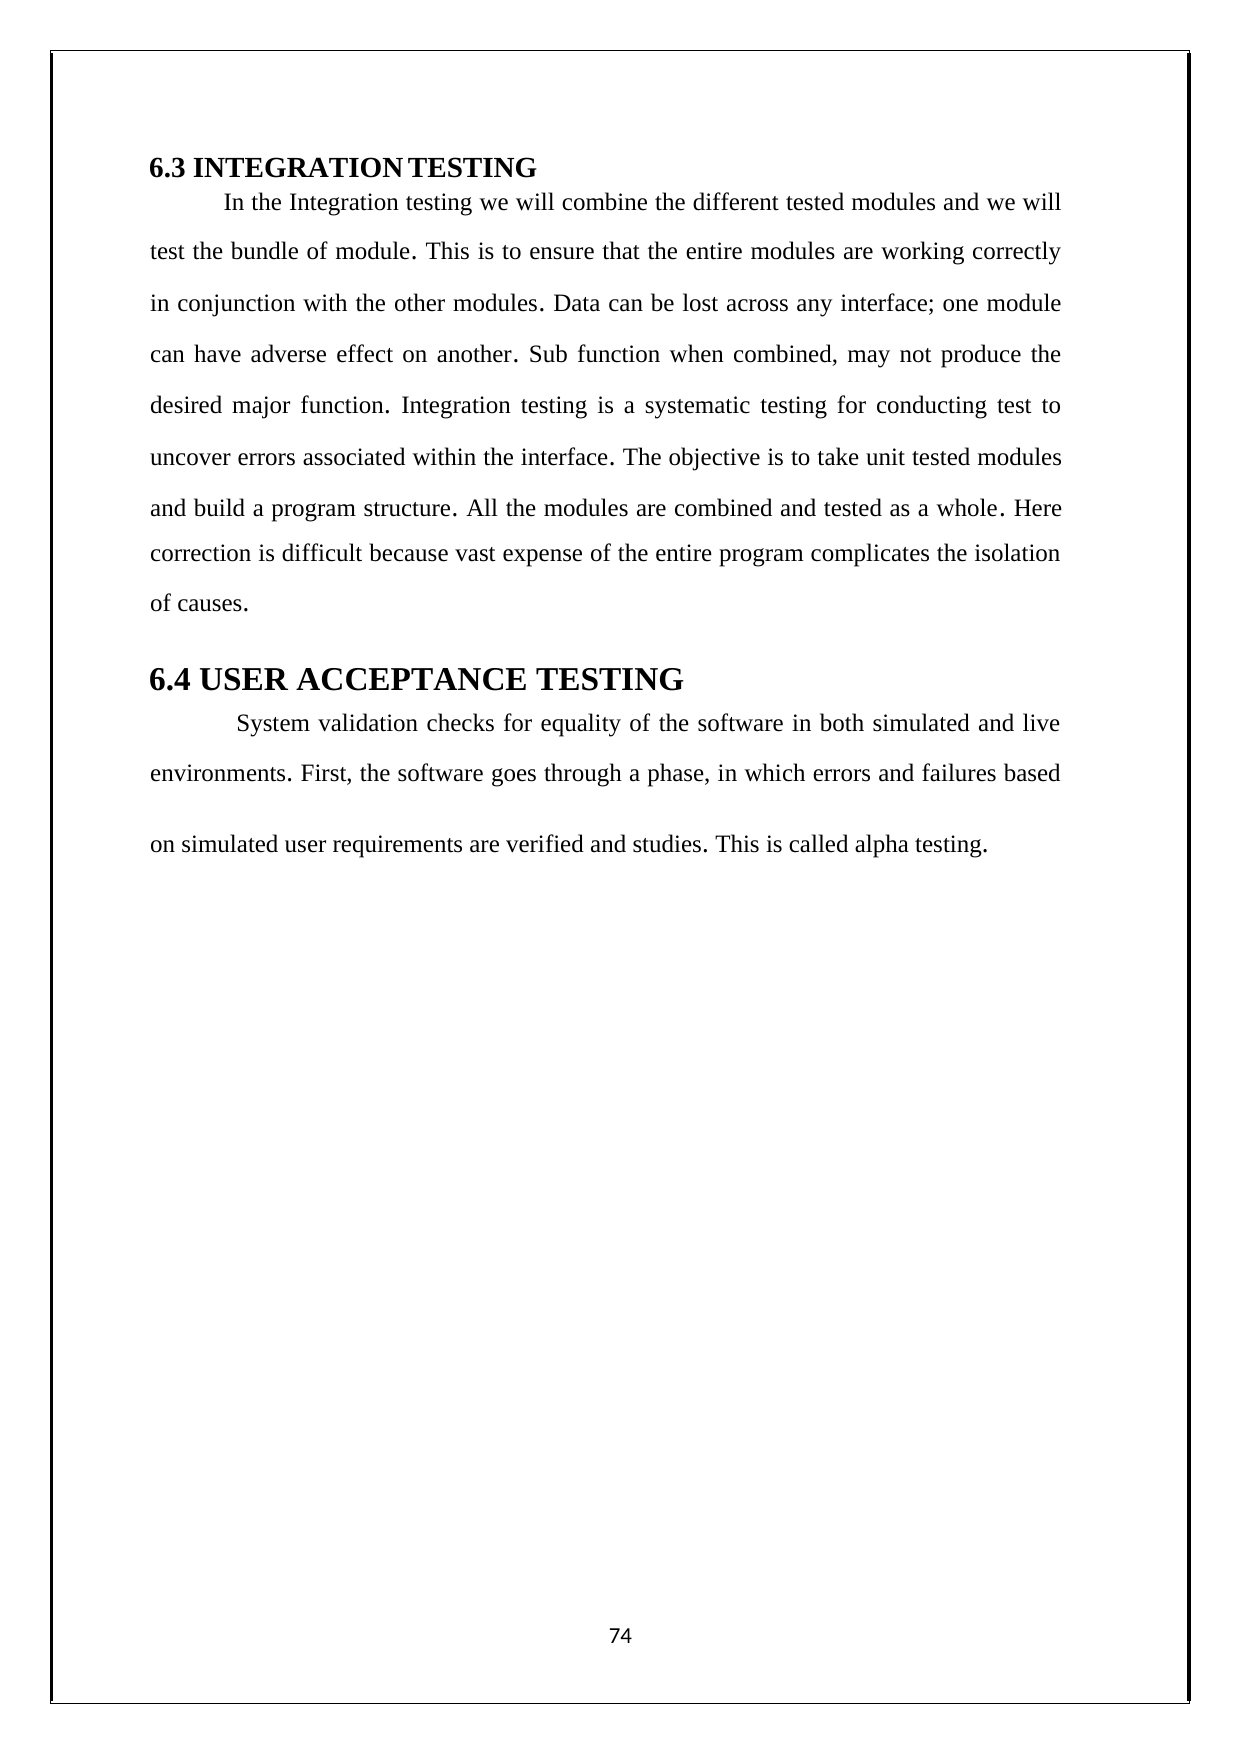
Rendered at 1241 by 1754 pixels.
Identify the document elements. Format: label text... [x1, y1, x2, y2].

text In the Integration testing we will combine the different tested modules and we will test the bundle of module. This is to ensure that the entire modules are working correctly in conjunction with the other modules. Data can be lost across any interface; one module can have adverse effect on another. Sub function when combined, may not produce the desired major function. Integration testing is a systematic testing for conducting test to uncover errors associated within the interface. The objective is to take unit tested modules and build a program structure. All the modules are combined and tested as a whole. Here correction is difficult because vast expense of the entire program complicates the isolation of causes. [149, 187, 1062, 619]
subtitle 6.4 USER ACCEPTANCE TESTING [149, 659, 1090, 697]
subtitle 6.3 INTEGRATION TESTING [149, 150, 1090, 183]
text System validation checks for equality of the software in both simulated and live environments. First, the software goes through a phase, in which errors and failures based on simulated user requirements are verified and studies. This is called alpha testing. [149, 708, 1061, 861]
